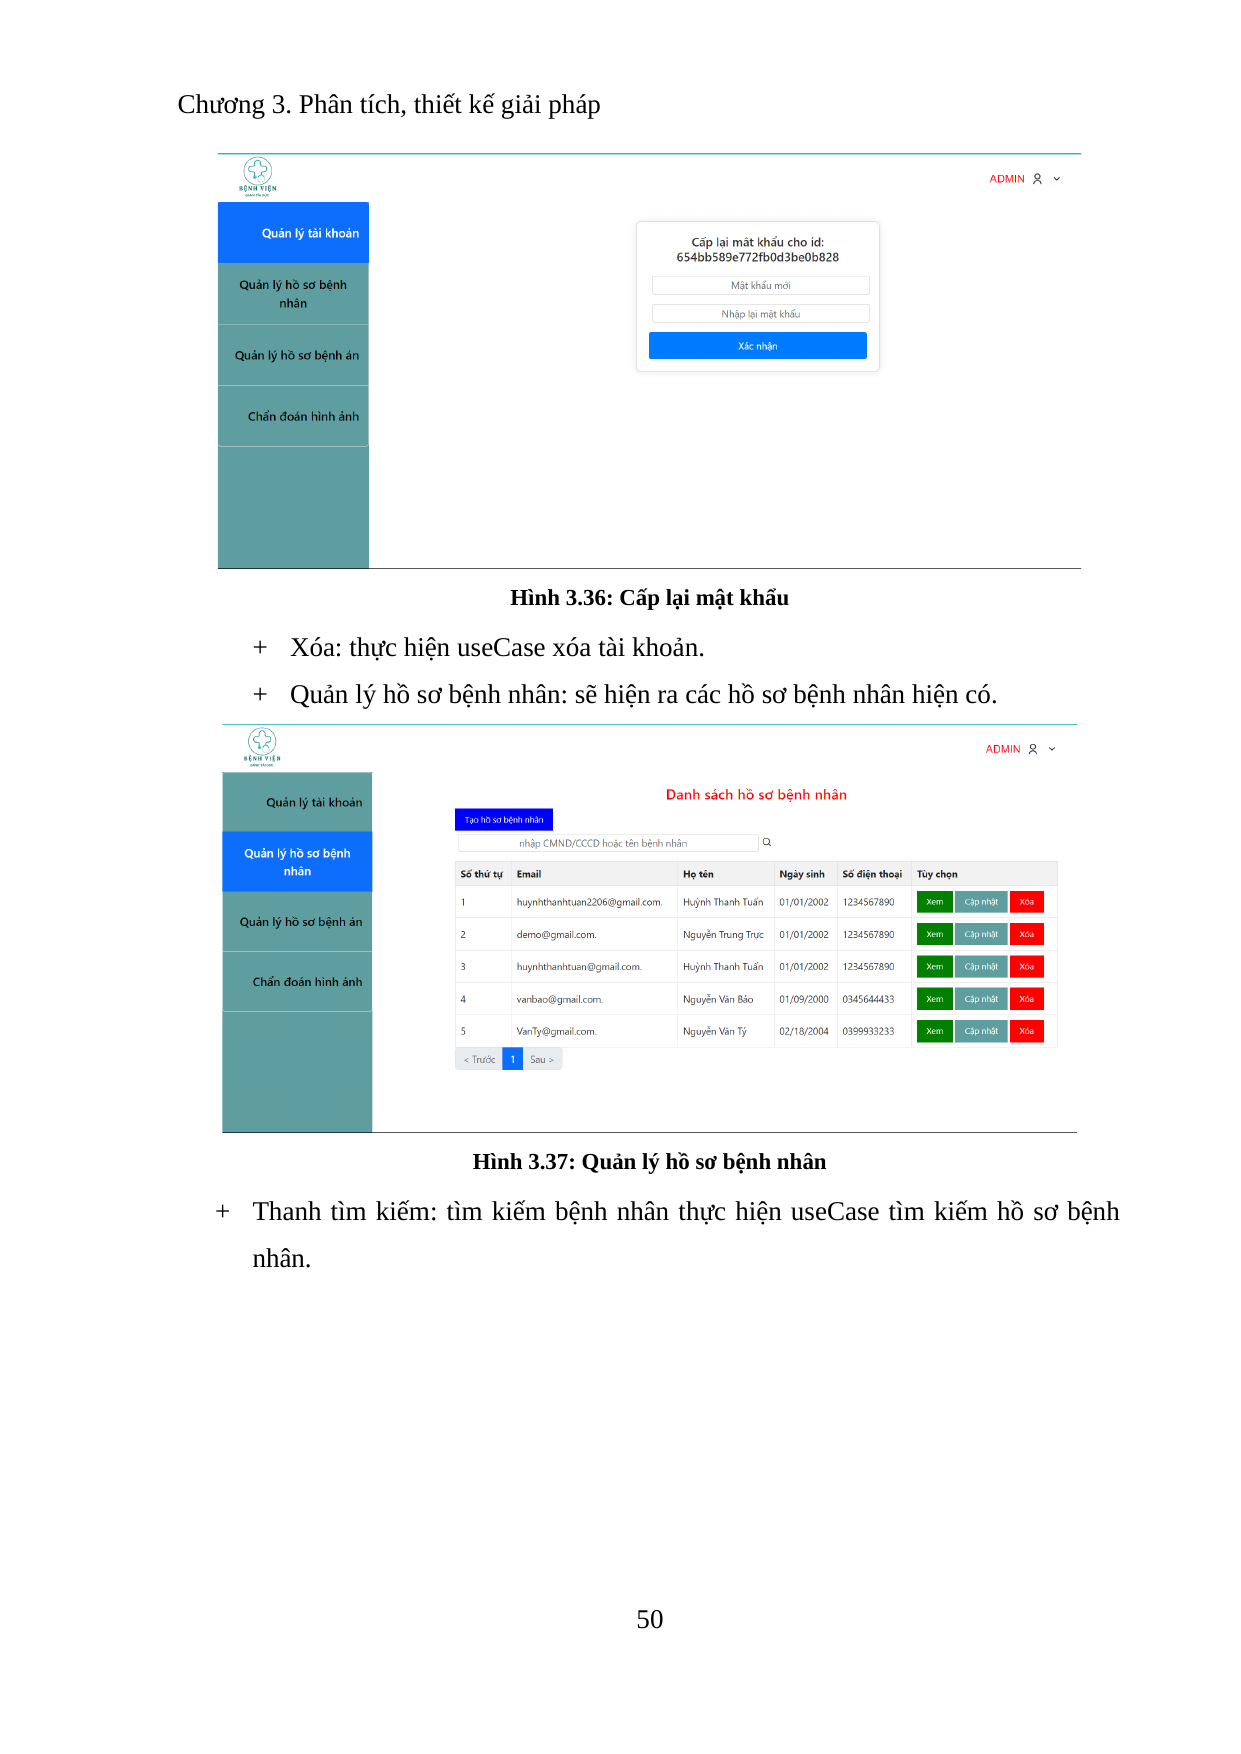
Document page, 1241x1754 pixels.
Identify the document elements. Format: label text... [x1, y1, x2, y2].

picture [222, 724, 1077, 1133]
list Xóa: thực hiện useCase xóa tài khoản. [252, 631, 1122, 662]
picture [217, 153, 1082, 569]
list Quản lý hồ sơ bệnh nhân: sẽ hiện ra các hồ sơ bệnh nhân hiện có. [252, 678, 1122, 709]
list Thanh tìm kiếm: tìm kiếm bệnh nhân thực hiện useCase tìm kiếm hồ sơ bệnh nhân. [215, 1196, 1122, 1273]
